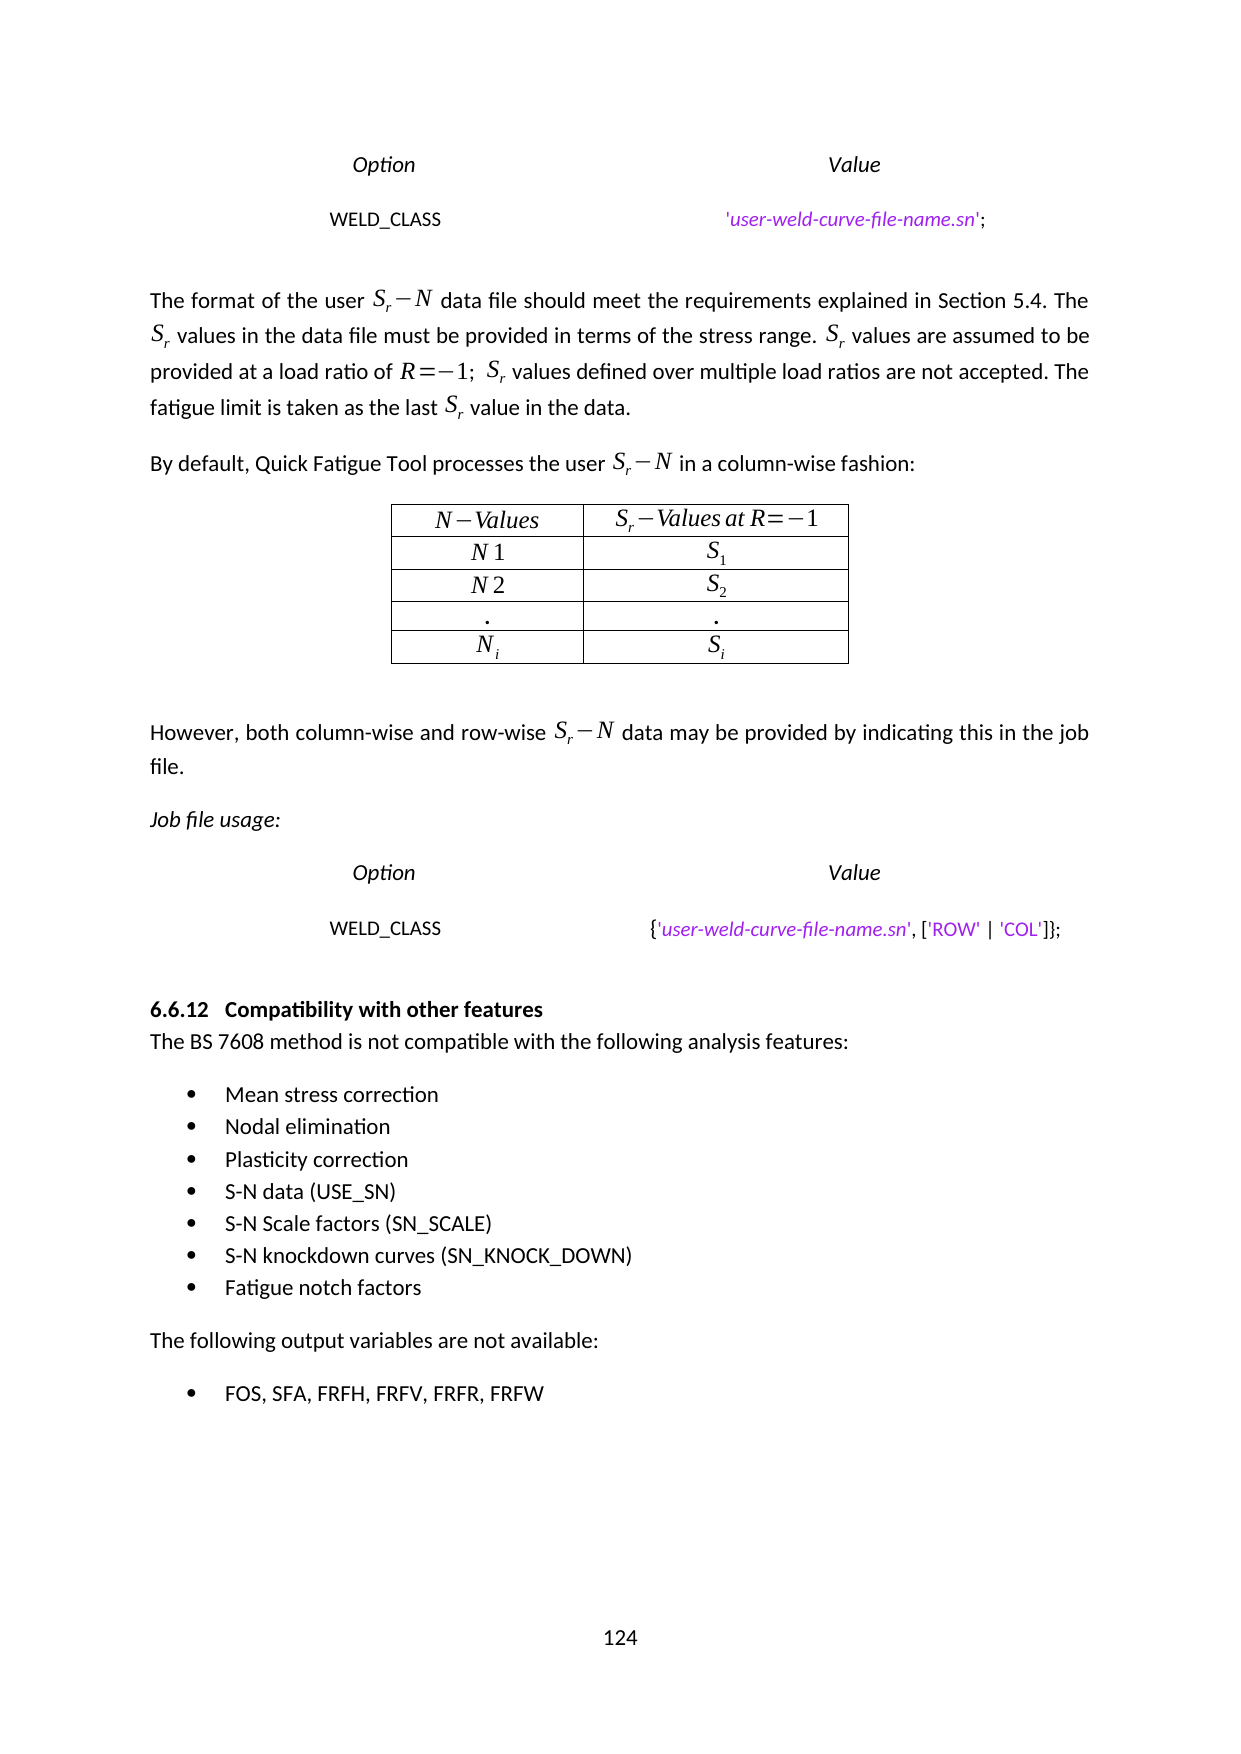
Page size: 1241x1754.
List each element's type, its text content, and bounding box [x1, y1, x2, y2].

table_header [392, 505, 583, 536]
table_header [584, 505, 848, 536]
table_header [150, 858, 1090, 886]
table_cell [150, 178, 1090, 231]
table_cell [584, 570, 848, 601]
text Job file usage: [150, 805, 1090, 833]
list S-N knockdown curves (SN_KNOCK_DOWN) [187, 1241, 1090, 1269]
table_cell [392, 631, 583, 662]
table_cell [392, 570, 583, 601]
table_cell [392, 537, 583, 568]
list S-N Scale factors (SN_SCALE) [187, 1209, 1090, 1237]
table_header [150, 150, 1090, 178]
text The following output variables are not available: [150, 1326, 1090, 1354]
list Mean stress correction [187, 1080, 1090, 1108]
text The BS 7608 method is not compatible with the following analysis features: [150, 1027, 1090, 1055]
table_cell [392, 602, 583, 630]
subtitle 6.6.12 Compatibility with other features [150, 995, 1090, 1023]
list S-N data (USE_SN) [187, 1177, 1090, 1205]
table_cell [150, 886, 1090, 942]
text However, both column-wise and row-wise data may be provided by indicating this in the job file. [150, 716, 1090, 780]
list Nodal elimination [187, 1112, 1090, 1141]
list Plasticity correction [187, 1145, 1090, 1173]
list FOS, SFA, FRFH, FRFV, FRFR, FRFW [187, 1379, 1090, 1407]
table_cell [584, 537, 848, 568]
list Fatigue notch factors [187, 1273, 1090, 1301]
text The format of the user data file should meet the requirements explained in Section 5.4. The values in the data file must be provided in terms of the stress range. values are assumed to be provided at a load ratio of ; values defined over multiple load ratios are not accepted. The fatigue limit is taken as the last value in the data. [150, 284, 1090, 422]
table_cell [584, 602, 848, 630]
text By default, Quick Fatigue Tool processes the user in a column-wise fashion: [150, 447, 1090, 479]
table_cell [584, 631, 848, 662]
